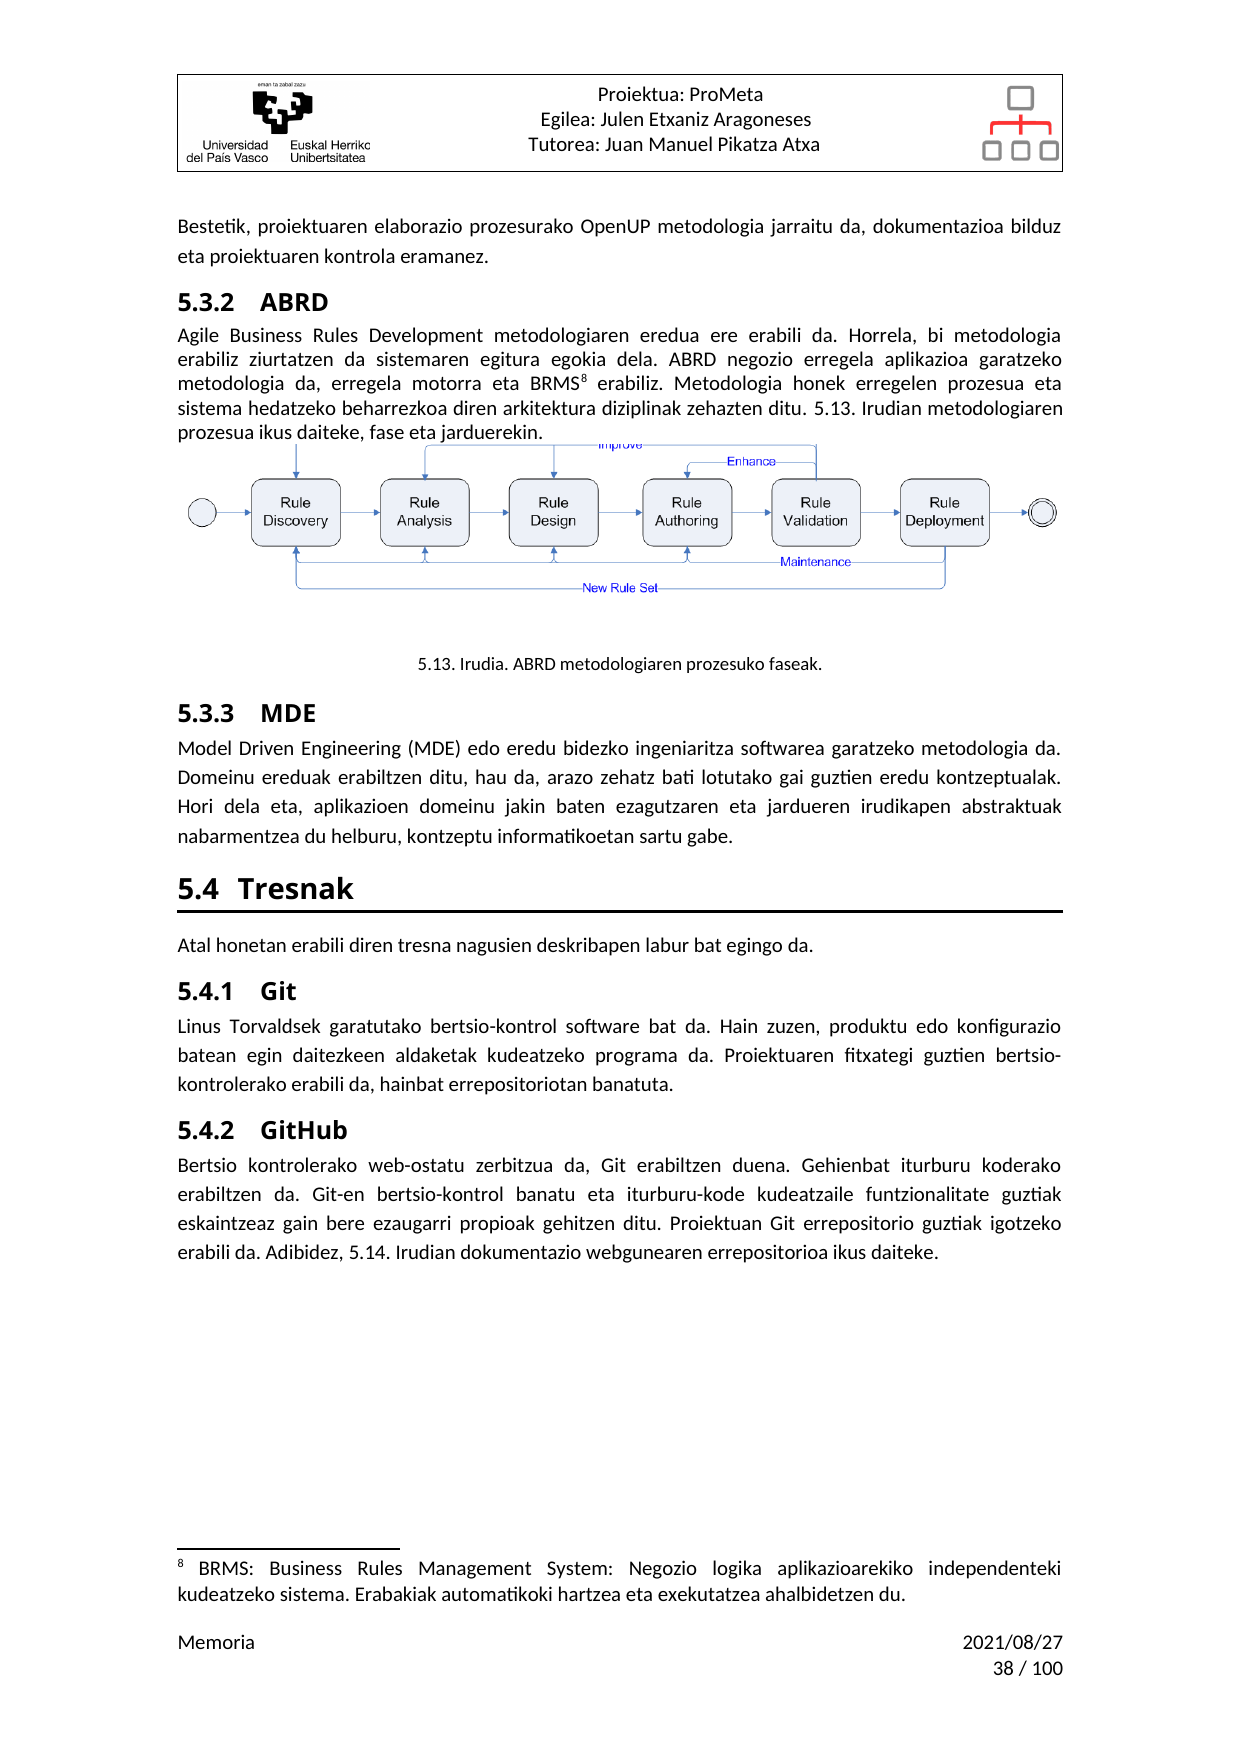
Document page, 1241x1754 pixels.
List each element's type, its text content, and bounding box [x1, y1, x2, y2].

picture [182, 81, 370, 162]
subtitle GitHub [177, 1113, 1063, 1147]
picture [177, 444, 1064, 604]
subtitle ABRD [177, 284, 1063, 318]
subtitle Tresnak [177, 869, 1063, 910]
subtitle Git [177, 974, 1063, 1008]
text Model Driven Engineering (MDE) edo eredu bidezko ingeniaritza softwarea garatzeko metodologia da. Domeinu ereduak erabiltzen ditu, hau da, arazo zehatz bati lotutako gai guztien eredu kontzeptualak. Hori dela eta, aplikazioen domeinu jakin baten ezagutzaren eta jardueren irudikapen abstraktuak nabarmentzea du helburu, kontzeptu informatikoetan sartu gabe. [177, 735, 1063, 848]
picture [978, 80, 1060, 162]
text Atal honetan erabili diren tresna nagusien deskribapen labur bat egingo da. [177, 932, 1063, 957]
subtitle MDE [177, 696, 1063, 730]
text Linus Torvaldsek garatutako bertsio-kontrol software bat da. Hain zuzen, produktu edo konfigurazio batean egin daitezkeen aldaketak kudeatzeko programa da. Proiektuaren fitxategi guztien bertsio-kontrolerako erabili da, hainbat errepositoriotan banatuta. [177, 1013, 1063, 1097]
